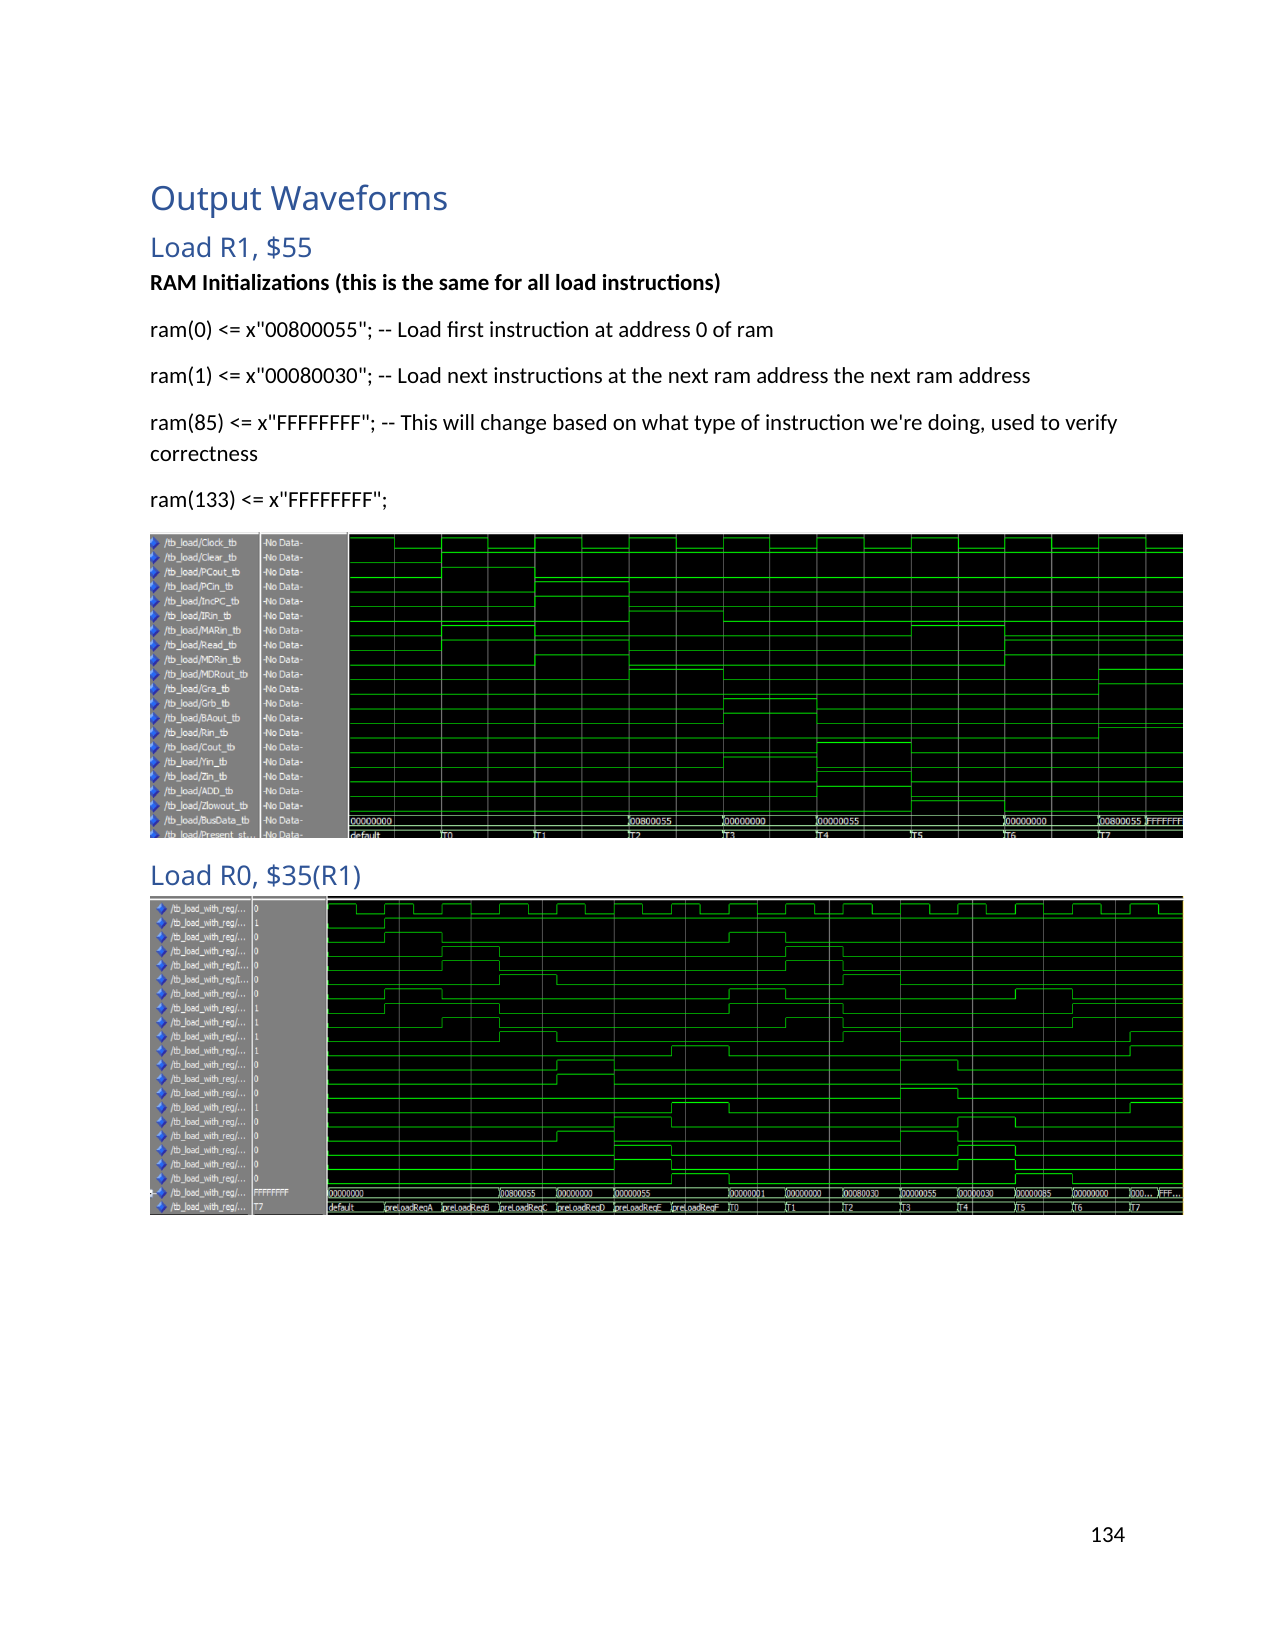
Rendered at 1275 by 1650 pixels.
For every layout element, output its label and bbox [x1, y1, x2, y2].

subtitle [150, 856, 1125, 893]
picture [150, 896, 1184, 1215]
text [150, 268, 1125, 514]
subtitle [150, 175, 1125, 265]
picture [150, 532, 1183, 838]
